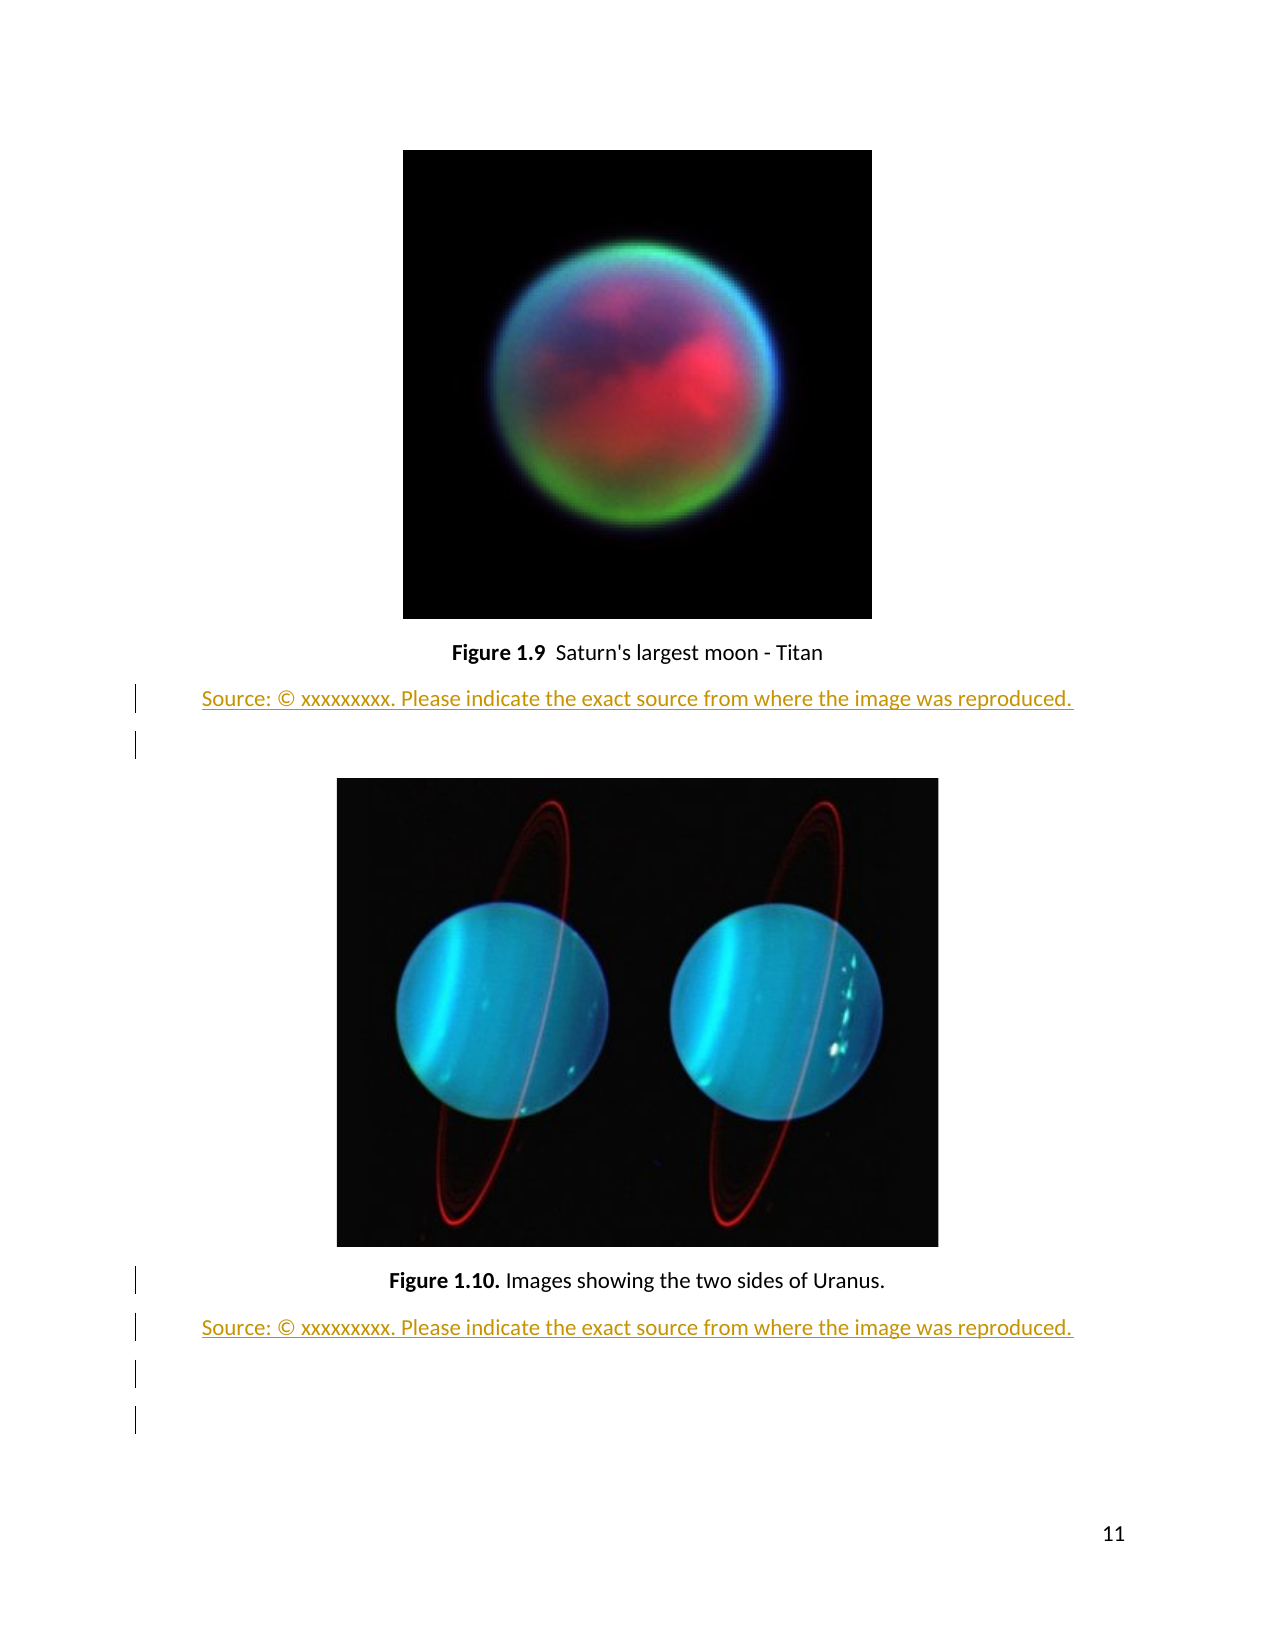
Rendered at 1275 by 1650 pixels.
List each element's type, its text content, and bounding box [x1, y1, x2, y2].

picture [403, 150, 872, 619]
text Figure 1.9 Saturn's largest moon - Titan [150, 638, 1125, 666]
picture [336, 778, 939, 1247]
text Figure 1.10. Images showing the two sides of Uranus. [150, 1266, 1125, 1294]
